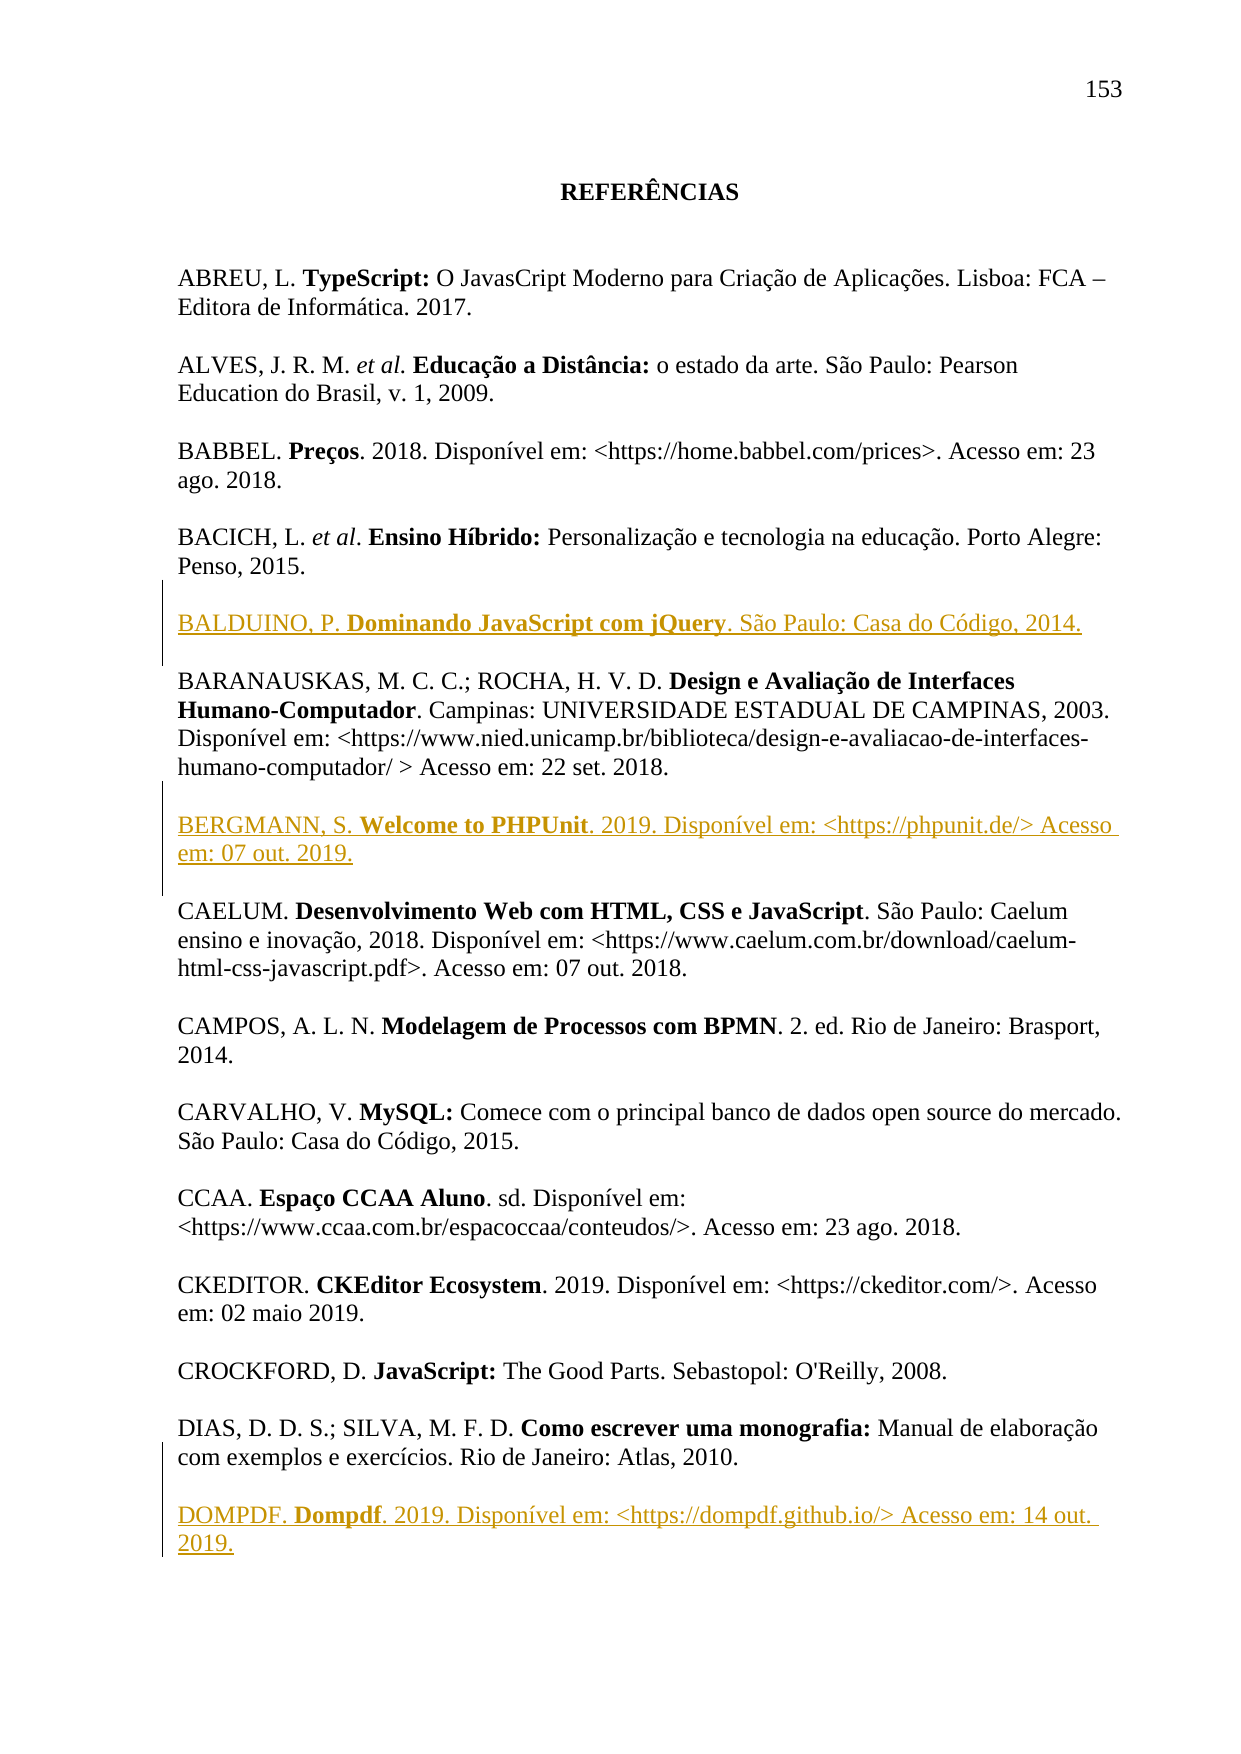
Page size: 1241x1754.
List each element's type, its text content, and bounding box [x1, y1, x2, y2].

text DIAS, D. D. S.; SILVA, M. F. D. Como escrever uma monografia: Manual de elaboração com exemplos e exercícios. Rio de Janeiro: Atlas, 2010. [177, 1413, 1122, 1471]
text ABREU, L. TypeScript: O JavasCript Moderno para Criação de Aplicações. Lisboa: FCA – Editora de Informática. 2017. [177, 263, 1122, 321]
subtitle Referências [177, 177, 1122, 206]
text CROCKFORD, D. JavaScript: The Good Parts. Sebastopol: O'Reilly, 2008. [177, 1356, 1122, 1385]
text CAELUM. Desenvolvimento Web com HTML, CSS e JavaScript. São Paulo: Caelum ensino e inovação, 2018. Disponível em: <https://www.caelum.com.br/download/caelum-html-css-javascript.pdf>. Acesso em: 07 out. 2018. [177, 896, 1122, 982]
text BABBEL. Preços. 2018. Disponível em: <https://home.babbel.com/prices>. Acesso em: 23 ago. 2018. [177, 436, 1122, 493]
text CKEDITOR. CKEditor Ecosystem. 2019. Disponível em: <https://ckeditor.com/>. Acesso em: 02 maio 2019. [177, 1270, 1122, 1327]
text ALVES, J. R. M. et al. Educação a Distância: o estado da arte. São Paulo: Pearson Education do Brasil, v. 1, 2009. [177, 350, 1122, 407]
text CARVALHO, V. MySQL: Comece com o principal banco de dados open source do mercado. São Paulo: Casa do Código, 2015. [177, 1097, 1122, 1155]
text CCAA. Espaço CCAA Aluno. sd. Disponível em: <https://www.ccaa.com.br/espacoccaa/conteudos/>. Acesso em: 23 ago. 2018. [177, 1183, 1122, 1241]
text BACICH, L. et al. Ensino Híbrido: Personalização e tecnologia na educação. Porto Alegre: Penso, 2015. [177, 522, 1122, 580]
text BARANAUSKAS, M. C. C.; ROCHA, H. V. D. Design e Avaliação de Interfaces Humano-Computador. Campinas: UNIVERSIDADE ESTADUAL DE CAMPINAS, 2003. Disponível em: <https://www.nied.unicamp.br/biblioteca/design-e-avaliacao-de-interfaces-humano-computador/ > Acesso em: 22 set. 2018. [177, 666, 1122, 781]
text CAMPOS, A. L. N. Modelagem de Processos com BPMN. 2. ed. Rio de Janeiro: Brasport, 2014. [177, 1011, 1122, 1068]
